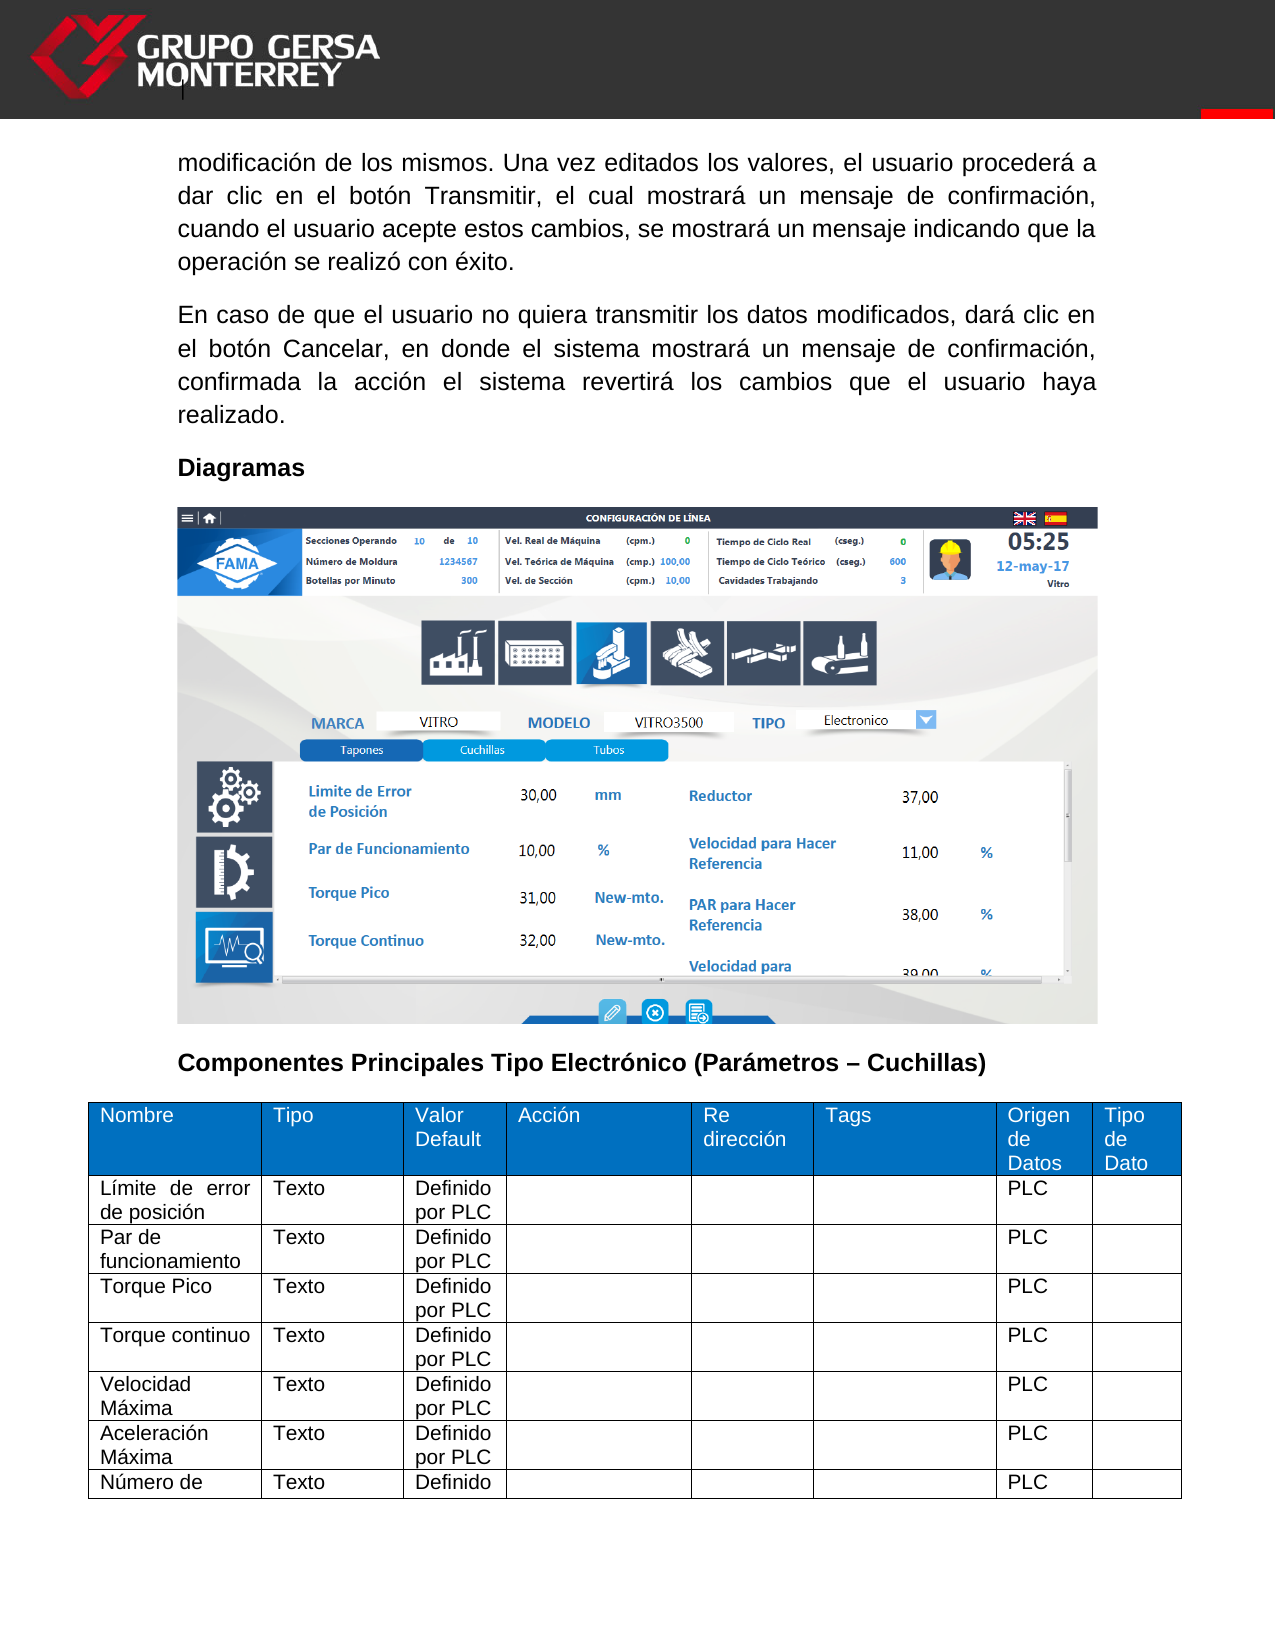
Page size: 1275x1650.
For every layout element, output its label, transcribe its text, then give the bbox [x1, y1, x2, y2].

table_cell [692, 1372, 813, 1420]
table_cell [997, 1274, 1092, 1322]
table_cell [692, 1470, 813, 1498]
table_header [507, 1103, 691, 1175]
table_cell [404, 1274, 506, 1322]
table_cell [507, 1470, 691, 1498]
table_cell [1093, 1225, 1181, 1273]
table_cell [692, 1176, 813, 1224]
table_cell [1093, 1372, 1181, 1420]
picture [690, 1007, 701, 1011]
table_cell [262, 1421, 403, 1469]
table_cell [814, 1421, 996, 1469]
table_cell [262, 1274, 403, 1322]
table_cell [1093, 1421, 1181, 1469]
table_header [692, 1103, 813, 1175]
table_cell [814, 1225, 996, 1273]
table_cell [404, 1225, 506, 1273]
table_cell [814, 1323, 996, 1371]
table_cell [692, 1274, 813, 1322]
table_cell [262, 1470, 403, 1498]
text Componentes Principales Tipo Electrónico (Parámetros – Cuchillas) [177, 1048, 1098, 1077]
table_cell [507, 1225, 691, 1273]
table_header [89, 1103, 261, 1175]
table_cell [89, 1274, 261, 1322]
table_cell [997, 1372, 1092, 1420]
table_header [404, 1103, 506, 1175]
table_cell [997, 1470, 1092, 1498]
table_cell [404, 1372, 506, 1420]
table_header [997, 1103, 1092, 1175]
picture [177, 507, 1098, 1024]
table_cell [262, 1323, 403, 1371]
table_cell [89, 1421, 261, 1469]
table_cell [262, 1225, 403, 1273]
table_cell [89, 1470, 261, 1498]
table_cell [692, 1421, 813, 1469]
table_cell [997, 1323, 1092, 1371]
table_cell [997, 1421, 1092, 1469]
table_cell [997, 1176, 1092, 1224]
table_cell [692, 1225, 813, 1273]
text Diagramas [177, 453, 1098, 482]
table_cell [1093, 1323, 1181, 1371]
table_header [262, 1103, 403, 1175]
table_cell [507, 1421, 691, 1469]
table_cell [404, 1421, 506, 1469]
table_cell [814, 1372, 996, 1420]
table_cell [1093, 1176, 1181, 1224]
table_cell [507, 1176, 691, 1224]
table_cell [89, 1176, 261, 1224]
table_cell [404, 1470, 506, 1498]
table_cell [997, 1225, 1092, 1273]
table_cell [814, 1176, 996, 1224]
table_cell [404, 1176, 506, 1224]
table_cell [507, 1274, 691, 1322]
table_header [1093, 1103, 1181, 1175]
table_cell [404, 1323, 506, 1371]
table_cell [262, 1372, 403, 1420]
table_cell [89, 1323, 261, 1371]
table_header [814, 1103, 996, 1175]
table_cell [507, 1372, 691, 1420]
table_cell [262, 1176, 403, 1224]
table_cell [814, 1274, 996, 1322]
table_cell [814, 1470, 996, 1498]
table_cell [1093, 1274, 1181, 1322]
picture [0, 0, 1275, 119]
text En caso de que el usuario no quiera transmitir los datos modificados, dará clic en el botón Cancelar, en donde el sistema mostrará un mensaje de confirmación, confirmada la acción el sistema revertirá los cambios que el usuario haya realizado. [177, 301, 1098, 428]
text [177, 148, 1098, 275]
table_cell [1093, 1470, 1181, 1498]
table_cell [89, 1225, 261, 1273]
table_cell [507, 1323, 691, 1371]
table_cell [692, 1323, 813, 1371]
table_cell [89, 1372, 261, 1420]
